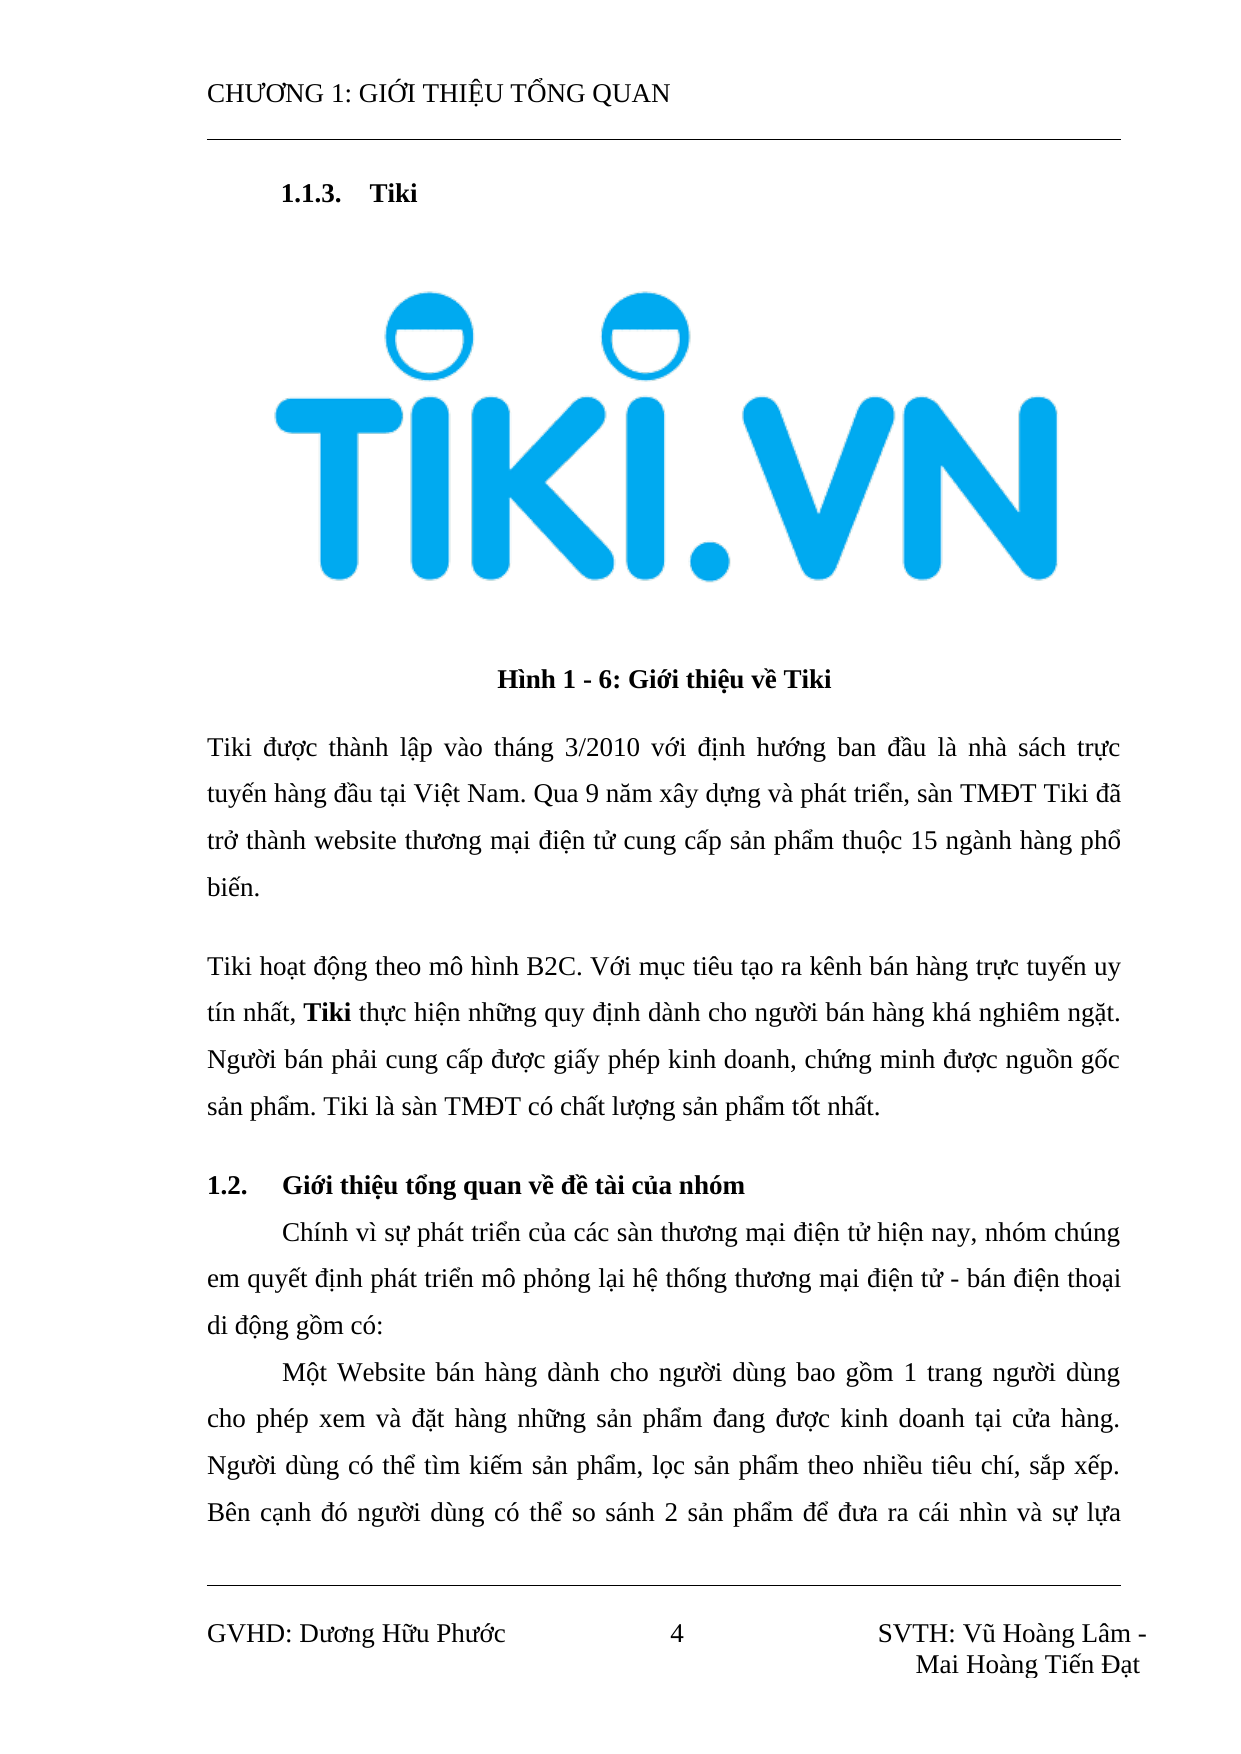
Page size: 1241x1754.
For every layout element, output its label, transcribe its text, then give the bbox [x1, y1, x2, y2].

subtitle Giới thiệu tổng quan về đề tài của nhóm [207, 1169, 1122, 1200]
text Tiki hoạt động theo mô hình B2C. Với mục tiêu tạo ra kênh bán hàng trực tuyến uy tín nhất, Tiki thực hiện những quy định dành cho người bán hàng khá nghiêm ngặt. Người bán phải cung cấp được giấy phép kinh doanh, chứng minh được nguồn gốc sản phẩm. Tiki là sàn TMĐT có chất lượng sản phẩm tốt nhất. [207, 950, 1122, 1121]
subtitle Tiki [281, 177, 1122, 208]
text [207, 1356, 1122, 1527]
picture [206, 223, 1123, 648]
text Chính vì sự phát triển của các sàn thương mại điện tử hiện nay, nhóm chúng em quyết định phát triển mô phỏng lại hệ thống thương mại điện tử - bán điện thoại di động gồm có: [207, 1216, 1122, 1340]
text Hình 1 - 6: Giới thiệu về Tiki [207, 663, 1122, 694]
text Tiki được thành lập vào tháng 3/2010 với định hướng ban đầu là nhà sách trực tuyến hàng đầu tại Việt Nam. Qua 9 năm xây dựng và phát triển, sàn TMĐT Tiki đã trở thành website thương mại điện tử cung cấp sản phẩm thuộc 15 ngành hàng phổ biến. [207, 731, 1122, 902]
